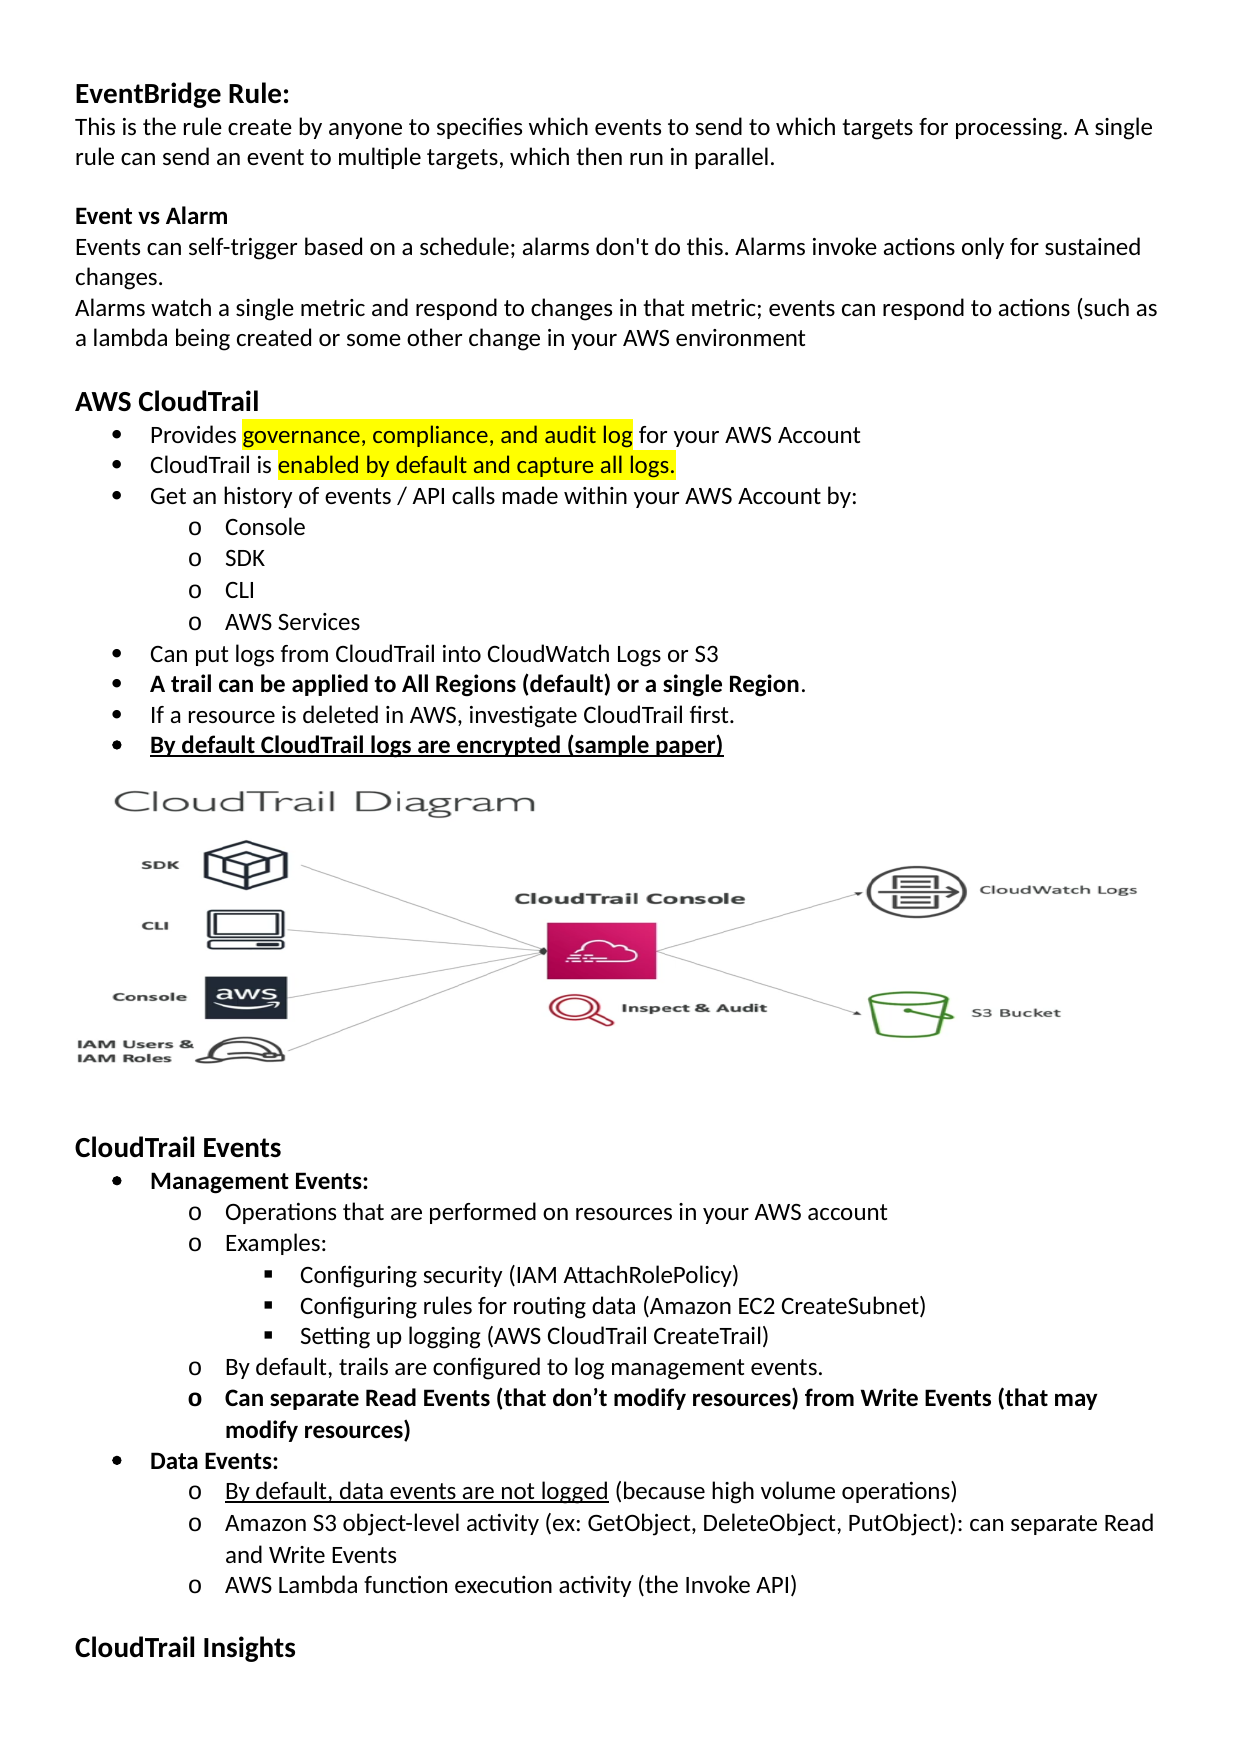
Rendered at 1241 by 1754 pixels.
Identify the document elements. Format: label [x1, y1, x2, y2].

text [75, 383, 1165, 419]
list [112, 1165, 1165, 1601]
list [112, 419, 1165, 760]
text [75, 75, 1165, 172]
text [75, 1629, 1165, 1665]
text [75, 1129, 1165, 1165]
picture [75, 790, 1166, 1069]
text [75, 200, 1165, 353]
